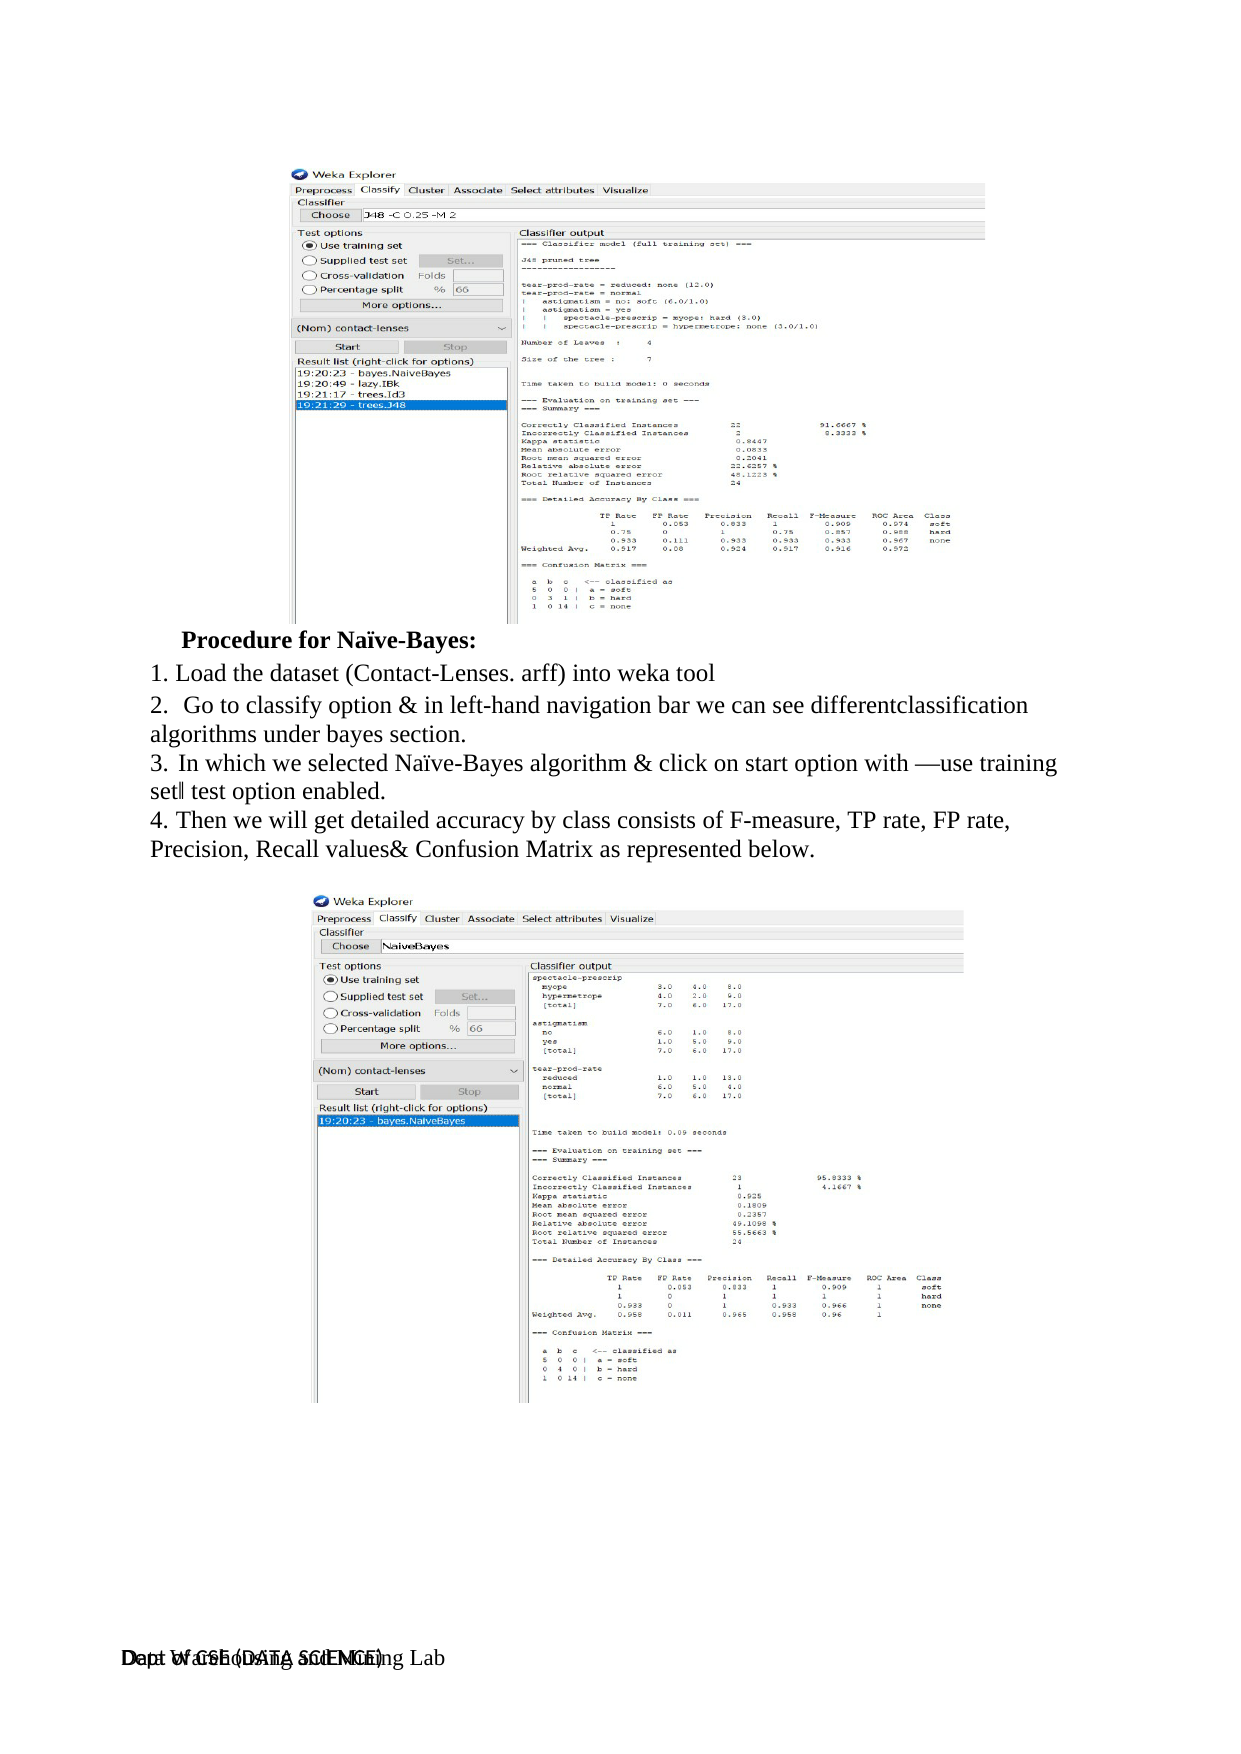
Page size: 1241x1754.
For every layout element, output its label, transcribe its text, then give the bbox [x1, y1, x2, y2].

picture [289, 168, 985, 624]
list In which we selected Naïve-Bayes algorithm & click on start option with ―use training set‖ test option enabled. [150, 748, 1090, 805]
subtitle Procedure for Naïve-Bayes: [150, 625, 1142, 654]
list Then we will get detailed accuracy by class consists of F-measure, TP rate, FP rate, Precision, Recall values& Confusion Matrix as represented below. [150, 805, 1091, 863]
list Load the dataset (Contact-Lenses. arff) into weka tool [150, 658, 1142, 687]
picture [311, 894, 964, 1403]
list Go to classify option & in left-hand navigation bar we can see differentclassification algorithms under bayes section. [150, 690, 1090, 748]
